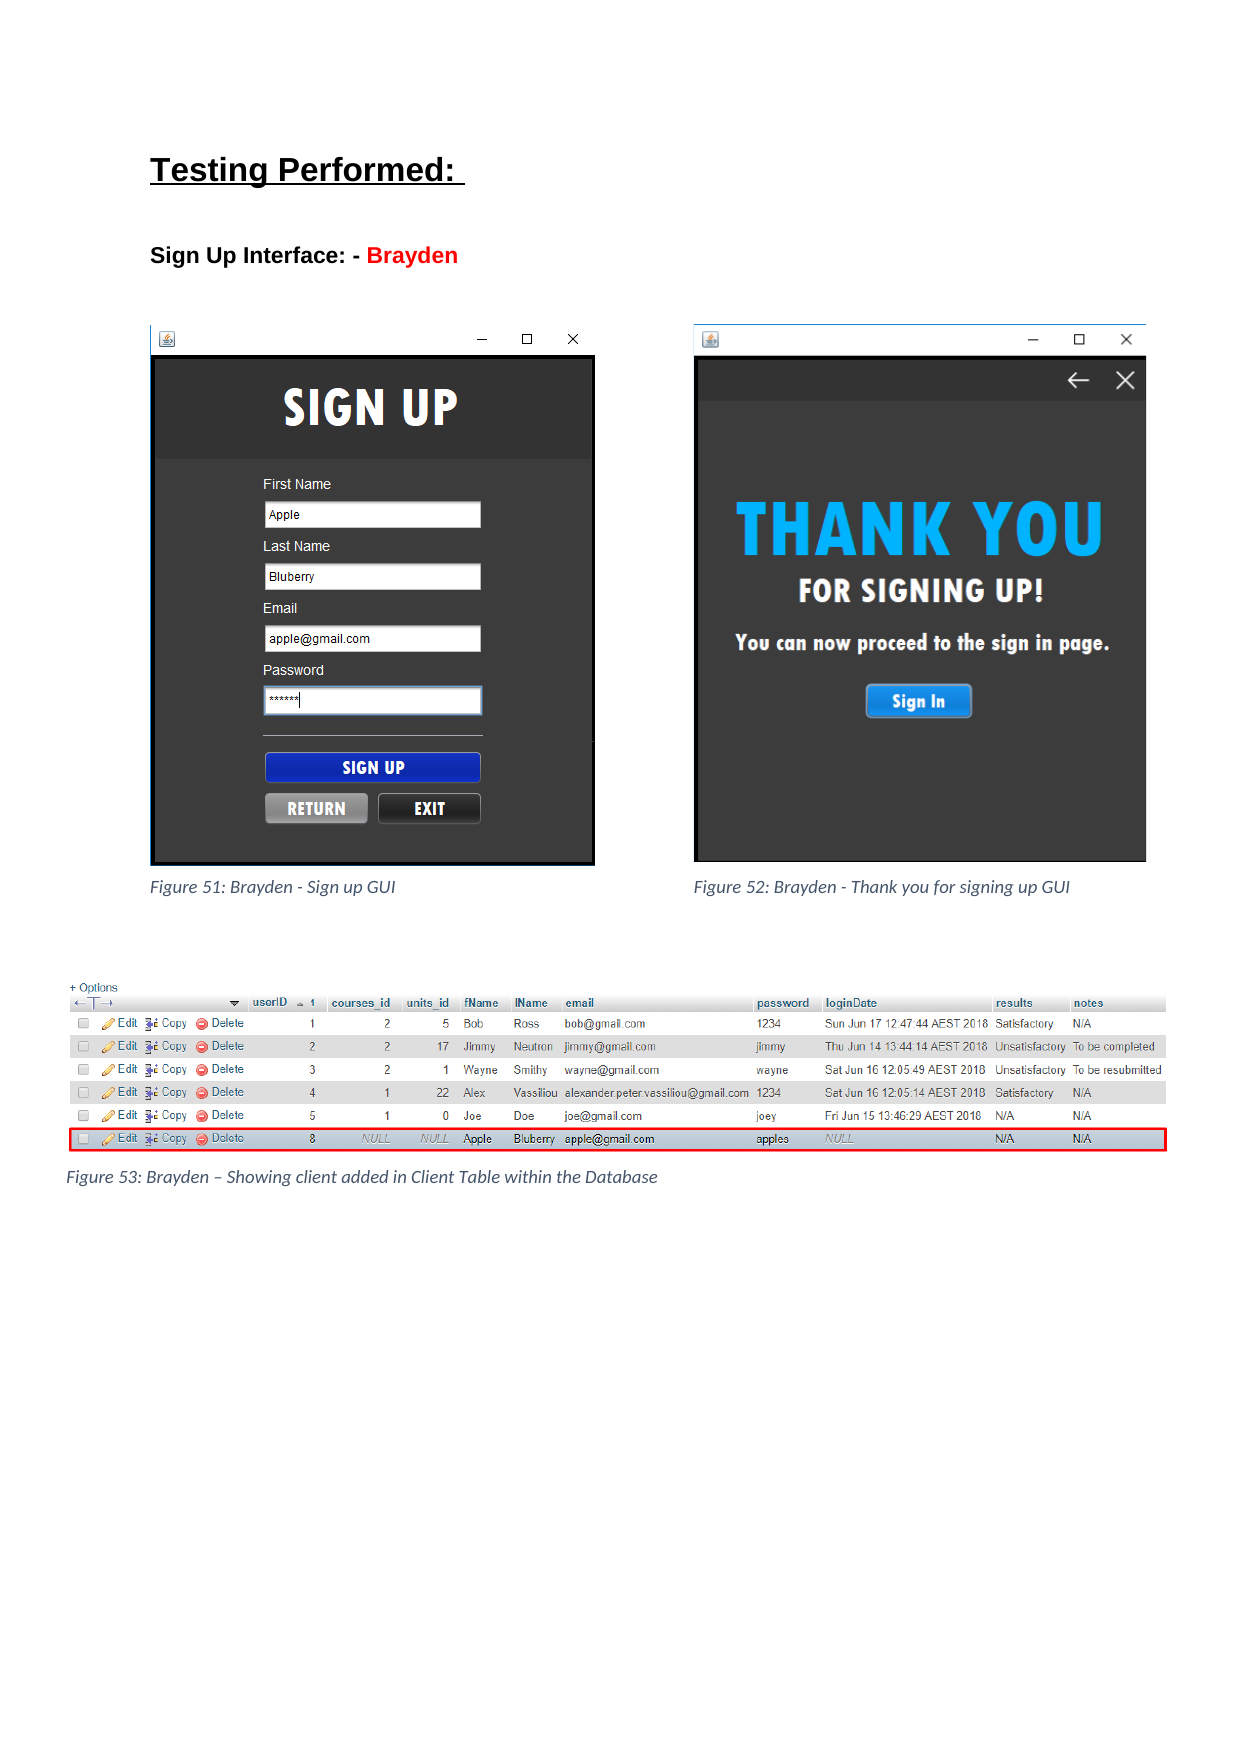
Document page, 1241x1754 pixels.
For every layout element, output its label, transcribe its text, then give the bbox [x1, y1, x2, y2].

picture [693, 324, 1147, 862]
picture [150, 325, 595, 866]
text Testing Performed: [150, 150, 1090, 188]
text Sign Up Interface: - Brayden [150, 242, 1090, 268]
picture [66, 974, 1168, 1153]
